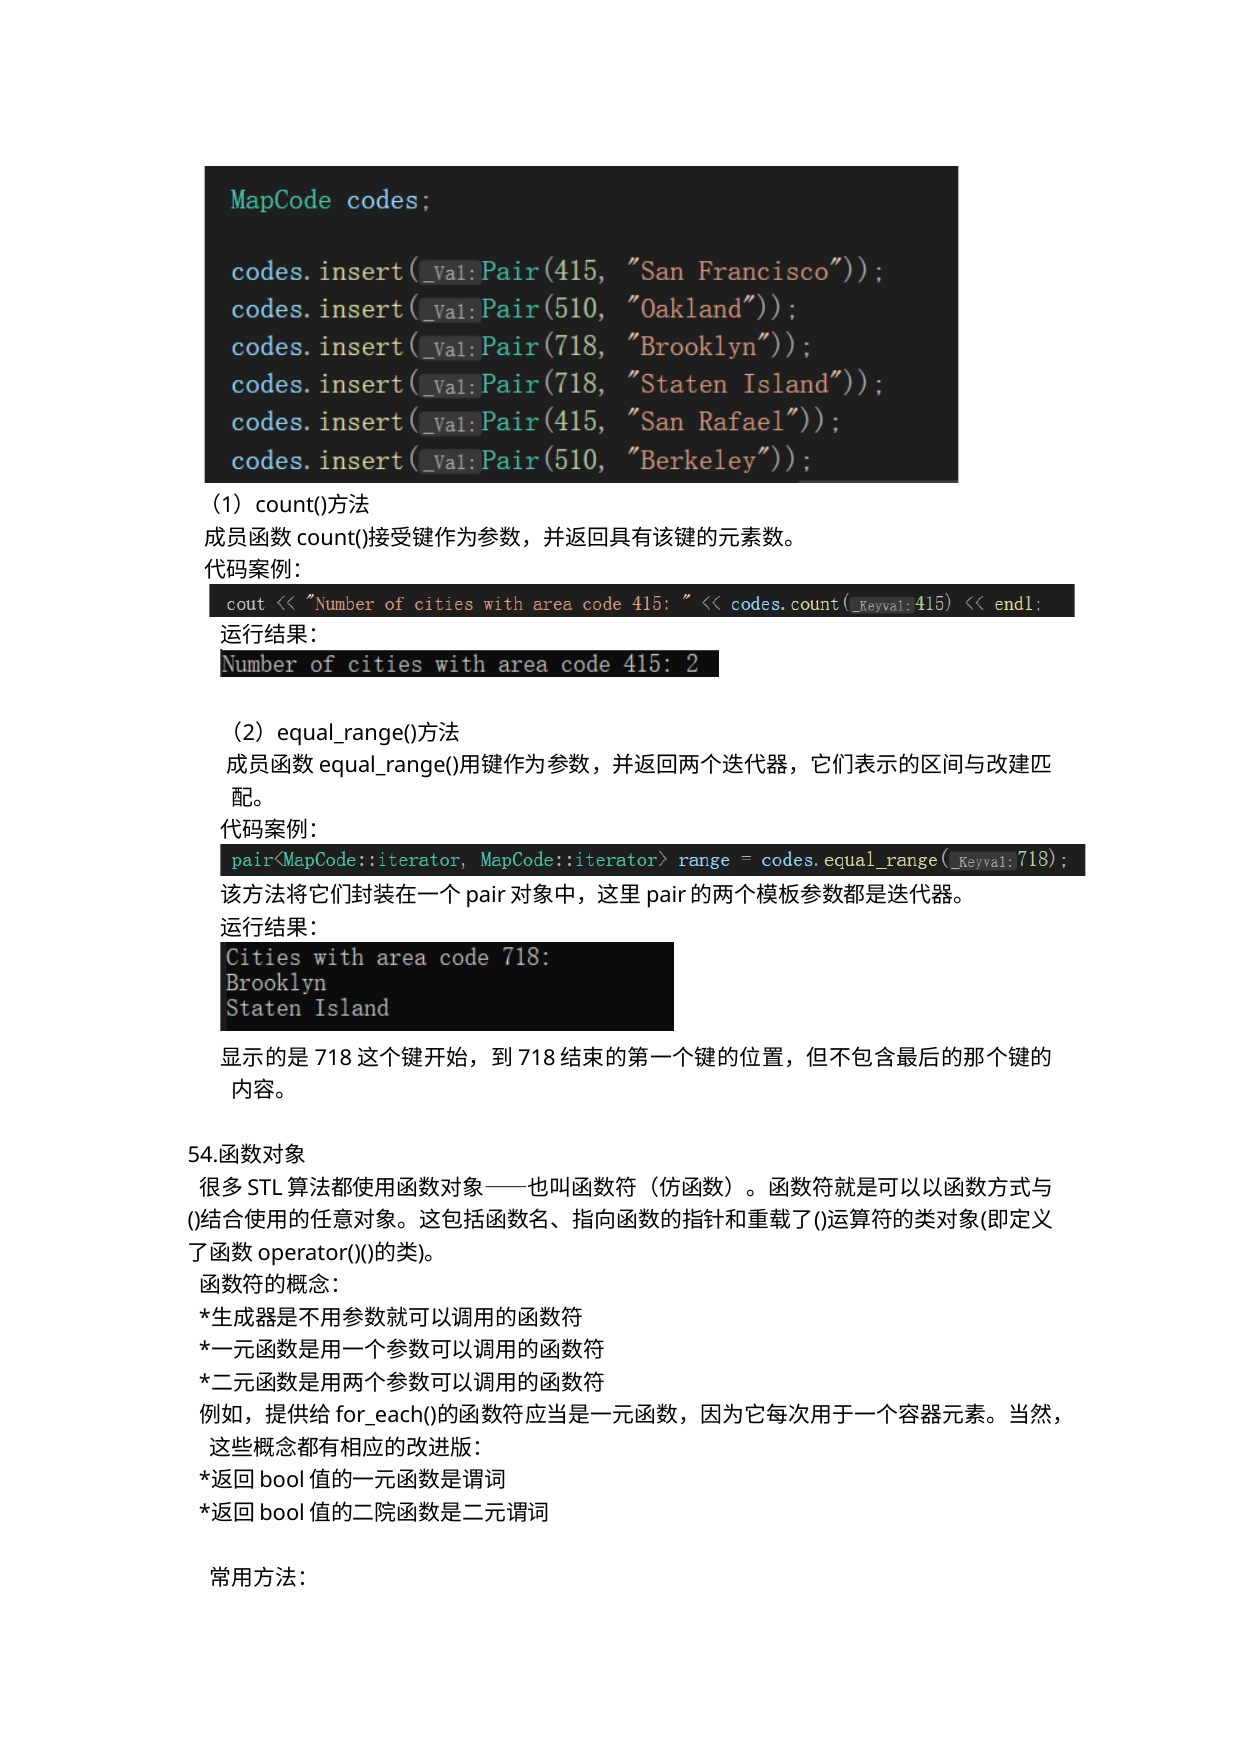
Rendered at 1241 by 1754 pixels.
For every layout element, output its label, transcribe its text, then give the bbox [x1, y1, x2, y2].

picture [220, 942, 674, 1031]
picture [204, 166, 959, 483]
text 很多STL算法都使用函数对象——也叫函数符（仿函数）。函数符就是可以以函数方式与()结合使用的任意对象。这包括函数名、指向函数的指针和重载了()运算符的类对象(即定义了函数operator()()的类)。 [187, 1169, 1053, 1267]
text 54.函数对象 [187, 1137, 1053, 1169]
text 代码案例： [187, 552, 1053, 584]
text *一元函数是用一个参数可以调用的函数符 [187, 1332, 1053, 1364]
text 函数符的概念： [187, 1267, 1053, 1299]
text *生成器是不用参数就可以调用的函数符 [187, 1299, 1053, 1332]
text 运行结果： [209, 617, 1053, 649]
text 显示的是718这个键开始，到718结束的第一个键的位置，但不包含最后的那个键的内容。 [220, 1039, 1053, 1104]
text 该方法将它们封装在一个pair对象中，这里pair的两个模板参数都是迭代器。 [220, 877, 1053, 909]
text 运行结果： [220, 909, 1053, 942]
text （1）count()方法 [187, 487, 1053, 519]
picture [209, 584, 1075, 617]
picture [220, 844, 1086, 876]
text 成员函数count()接受键作为参数，并返回具有该键的元素数。 [187, 519, 1053, 552]
text *返回bool值的一元函数是谓词 [187, 1462, 1053, 1494]
text 成员函数equal_range()用键作为参数，并返回两个迭代器，它们表示的区间与改建匹配。 [220, 747, 1053, 812]
picture [220, 649, 719, 677]
text 例如，提供给for_each()的函数符应当是一元函数，因为它每次用于一个容器元素。当然，这些概念都有相应的改进版： [187, 1397, 1053, 1462]
text 常用方法： [187, 1559, 1053, 1592]
text 代码案例： [220, 812, 1053, 844]
text *返回bool值的二院函数是二元谓词 [187, 1494, 1053, 1527]
text *二元函数是用两个参数可以调用的函数符 [187, 1364, 1053, 1397]
text （2）equal_range()方法 [209, 714, 1053, 747]
